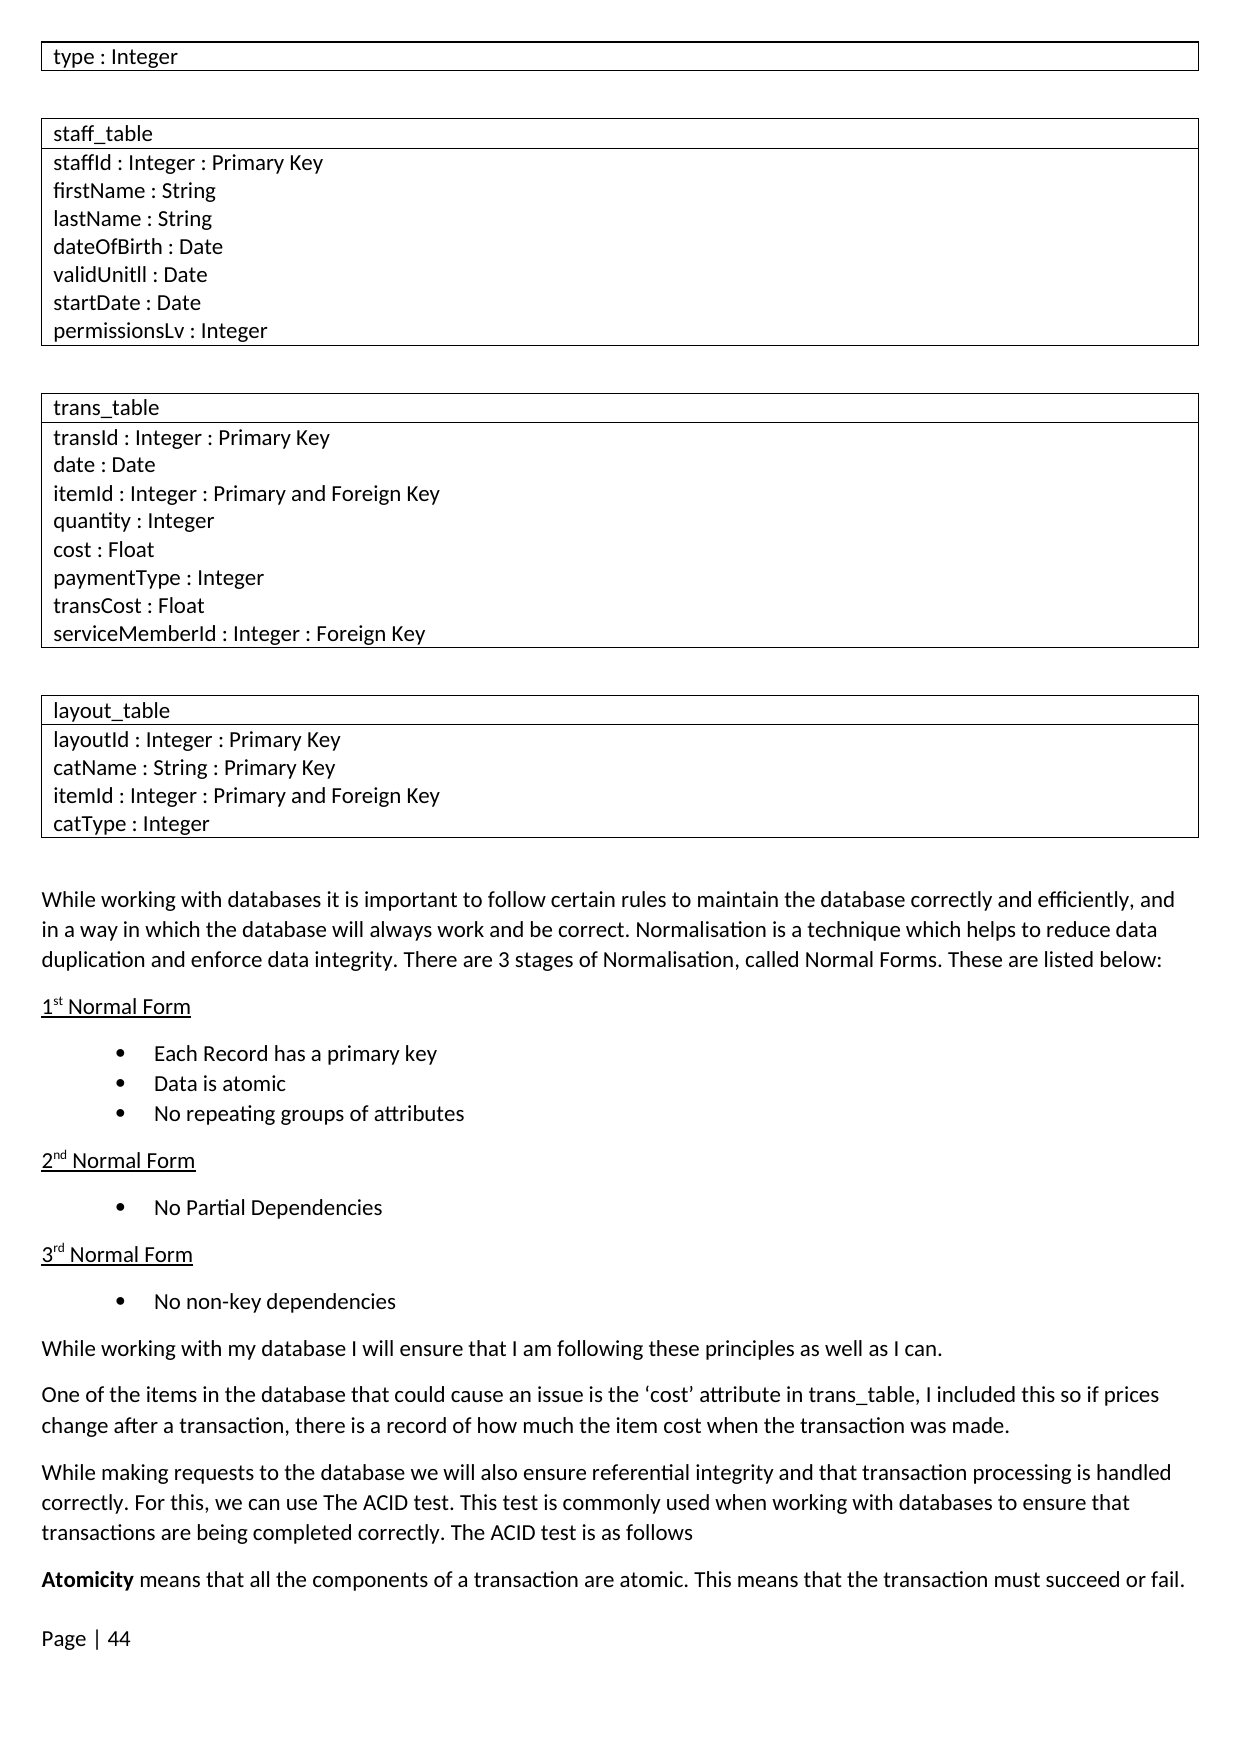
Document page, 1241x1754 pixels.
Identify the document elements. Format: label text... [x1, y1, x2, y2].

text While working with databases it is important to follow certain rules to maintain the database correctly and efficiently, and in a way in which the database will always work and be correct. Normalisation is a technique which helps to reduce data duplication and enforce data integrity. There are 3 stages of Normalisation, called Normal Forms. These are listed below: [41, 885, 1199, 973]
text One of the items in the database that could cause an issue is the ‘cost’ attribute in trans_table, I included this so if prices change after a transaction, there is a record of how much the item cost when the transaction was made. [41, 1381, 1199, 1439]
list Each Record has a primary key [116, 1039, 1199, 1067]
table_cell layoutId : Integer : Primary Key catName : String : Primary Key itemId : Integer : Primary and Foreign Key catType : Integer [42, 725, 1198, 837]
table_cell transId : Integer : Primary Key date : Date itemId : Integer : Primary and Foreign Key quantity : Integer cost : Float paymentType : Integer transCost : Float serviceMemberId : Integer : Foreign Key [42, 423, 1198, 647]
text While making requests to the database we will also ensure referential integrity and that transaction processing is handled correctly. For this, we can use The ACID test. This test is commonly used when working with databases to ensure that transactions are being completed correctly. The ACID test is as follows [41, 1458, 1199, 1546]
table_cell staffId : Integer : Primary Key firstName : String lastName : String dateOfBirth : Date validUnitll : Date startDate : Date permissionsLv : Integer [42, 149, 1198, 344]
table_header trans_table [42, 394, 1198, 422]
list No repeating groups of attributes [116, 1099, 1199, 1127]
list Data is atomic [116, 1069, 1199, 1097]
text While working with my database I will ensure that I am following these principles as well as I can. [41, 1334, 1199, 1362]
text 3rd Normal Form [41, 1240, 1199, 1268]
text 1st Normal Form [41, 992, 1199, 1020]
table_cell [42, 43, 1198, 70]
list No Partial Dependencies [116, 1193, 1199, 1221]
table_header staff_table [42, 119, 1198, 147]
text Atomicity means that all the components of a transaction are atomic. This means that the transaction must succeed or fail. [41, 1565, 1199, 1593]
list No non-key dependencies [116, 1287, 1199, 1315]
text 2nd Normal Form [41, 1146, 1199, 1174]
table_header layout_table [42, 696, 1198, 724]
